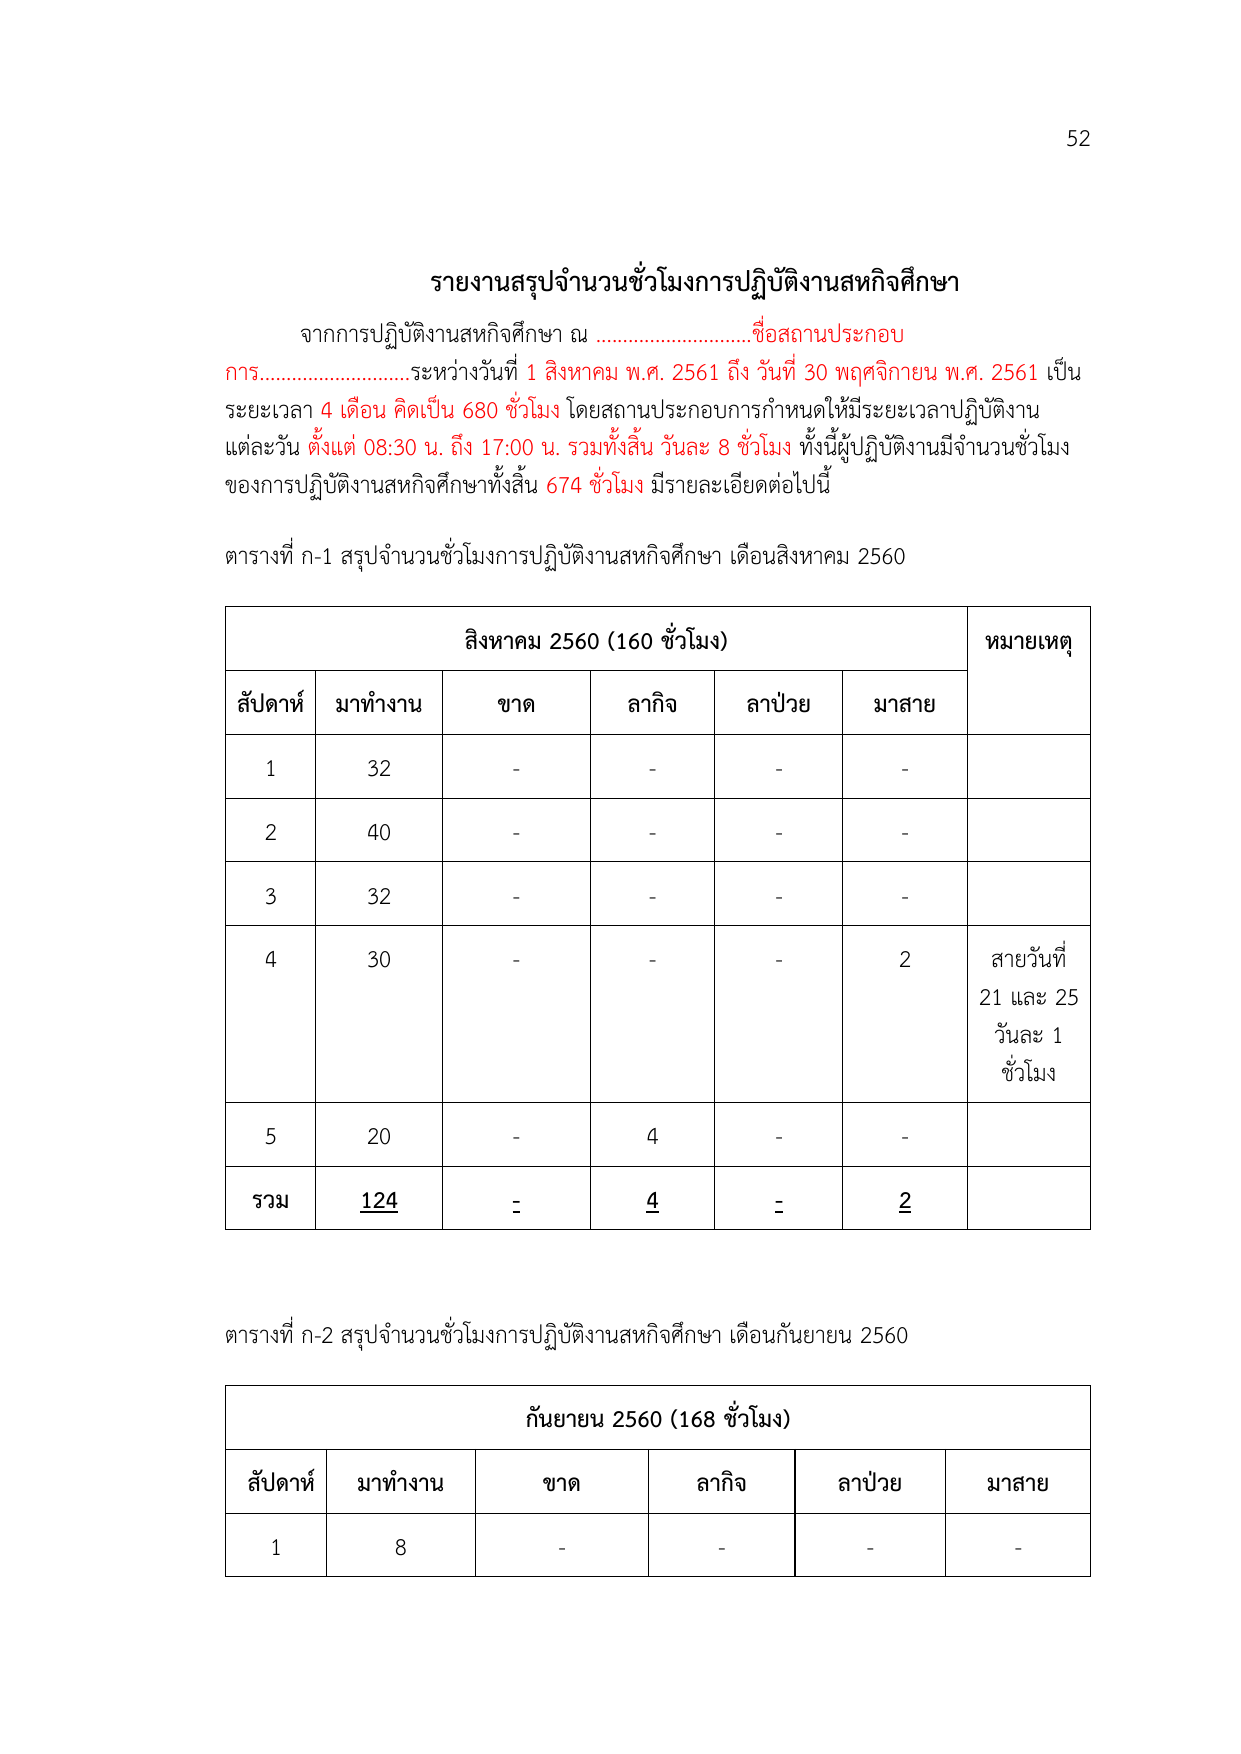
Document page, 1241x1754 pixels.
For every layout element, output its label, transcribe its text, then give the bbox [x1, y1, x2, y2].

table_cell ขาด [443, 671, 590, 734]
table_cell - [591, 799, 714, 861]
table_cell [968, 735, 1090, 797]
table_cell - [443, 926, 590, 1102]
table_cell - [715, 1103, 842, 1166]
table_cell - [591, 862, 714, 925]
table_cell 20 [316, 1103, 442, 1166]
table_cell - [443, 1167, 590, 1229]
subtitle รายงานสรุปจำนวนชั่วโมงการปฏิบัติงานสหกิจศึกษา [300, 258, 1090, 301]
table_cell สัปดาห์ [226, 1450, 326, 1512]
table_cell 40 [316, 799, 442, 861]
table_cell - [843, 735, 967, 797]
table_cell 30 [316, 926, 442, 1102]
table_header สิงหาคม 2560 (160 ชั่วโมง) [226, 607, 967, 670]
table_cell 32 [316, 862, 442, 925]
table_cell ลาป่วย [796, 1450, 945, 1512]
table_cell มาทำงาน [316, 671, 442, 734]
table_cell - [715, 1167, 842, 1229]
table_cell 2 [843, 926, 967, 1102]
table_cell มาสาย [946, 1450, 1090, 1512]
table_cell - [476, 1514, 648, 1576]
table_cell - [591, 735, 714, 797]
table_cell - [715, 862, 842, 925]
table_cell รวม [226, 1167, 315, 1229]
table_cell - [946, 1514, 1090, 1576]
table_cell สัปดาห์ [226, 671, 315, 734]
table_cell [968, 1167, 1090, 1229]
table_cell 124 [316, 1167, 442, 1229]
table_cell ลาป่วย [715, 671, 842, 734]
table_header กันยายน 2560 (168 ชั่วโมง) [226, 1386, 1090, 1449]
table_cell 32 [316, 735, 442, 797]
table_cell [968, 1103, 1090, 1166]
table_cell - [796, 1514, 945, 1576]
table_cell - [443, 799, 590, 861]
table_cell 2 [226, 799, 315, 861]
table_cell - [843, 1103, 967, 1166]
table_cell 3 [226, 862, 315, 925]
table_cell - [715, 799, 842, 861]
table_cell - [443, 862, 590, 925]
table_cell สายวันที่ 21 และ 25 วันละ 1 ชั่วโมง [968, 926, 1090, 1102]
table_cell ขาด [476, 1450, 648, 1512]
table_cell มาสาย [843, 671, 967, 734]
table_cell 4 [591, 1103, 714, 1166]
table_cell - [443, 735, 590, 797]
table_cell - [443, 1103, 590, 1166]
table_cell 1 [226, 1514, 326, 1576]
table_cell 1 [226, 735, 315, 797]
table_cell 8 [327, 1514, 475, 1576]
table_cell ลากิจ [649, 1450, 794, 1512]
table_cell [968, 862, 1090, 925]
table_cell 2 [843, 1167, 967, 1229]
text ตารางที่ ก-1 สรุปจำนวนชั่วโมงการปฏิบัติงานสหกิจศึกษา เดือนสิงหาคม 2560 [225, 535, 1090, 573]
table_cell มาทำงาน [327, 1450, 475, 1512]
table_cell - [591, 926, 714, 1102]
table_cell - [843, 799, 967, 861]
text ตารางที่ ก-2 สรุปจำนวนชั่วโมงการปฏิบัติงานสหกิจศึกษา เดือนกันยายน 2560 [225, 1314, 1090, 1352]
table_cell 4 [591, 1167, 714, 1229]
table_cell - [715, 735, 842, 797]
table_cell 4 [226, 926, 315, 1102]
table_cell - [715, 926, 842, 1102]
text จากการปฏิบัติงานสหกิจศึกษา ณ .............................ชื่อสถานประกอบการ............................ระหว่างวันที่ 1 สิงหาคม พ.ศ. 2561 ถึง วันที่ 30 พฤศจิกายน พ.ศ. 2561 เป็นระยะเวลา 4 เดือน คิดเป็น 680 ชั่วโมง โดยสถานประกอบการกำหนดให้มีระยะเวลาปฏิบัติงานแต่ละวัน ตั้งแต่ 08:30 น. ถึง 17:00 น. รวมทั้งสิ้น วันละ 8 ชั่วโมง ทั้งนี้ผู้ปฏิบัติงานมีจำนวนชั่วโมงของการปฏิบัติงานสหกิจศึกษาทั้งสิ้น 674 ชั่วโมง มีรายละเอียดต่อไปนี้ [225, 313, 1090, 502]
table_cell [968, 799, 1090, 861]
table_cell ลากิจ [591, 671, 714, 734]
table_cell - [843, 862, 967, 925]
table_cell 5 [226, 1103, 315, 1166]
table_header หมายเหตุ [968, 607, 1090, 734]
table_cell - [649, 1514, 794, 1576]
